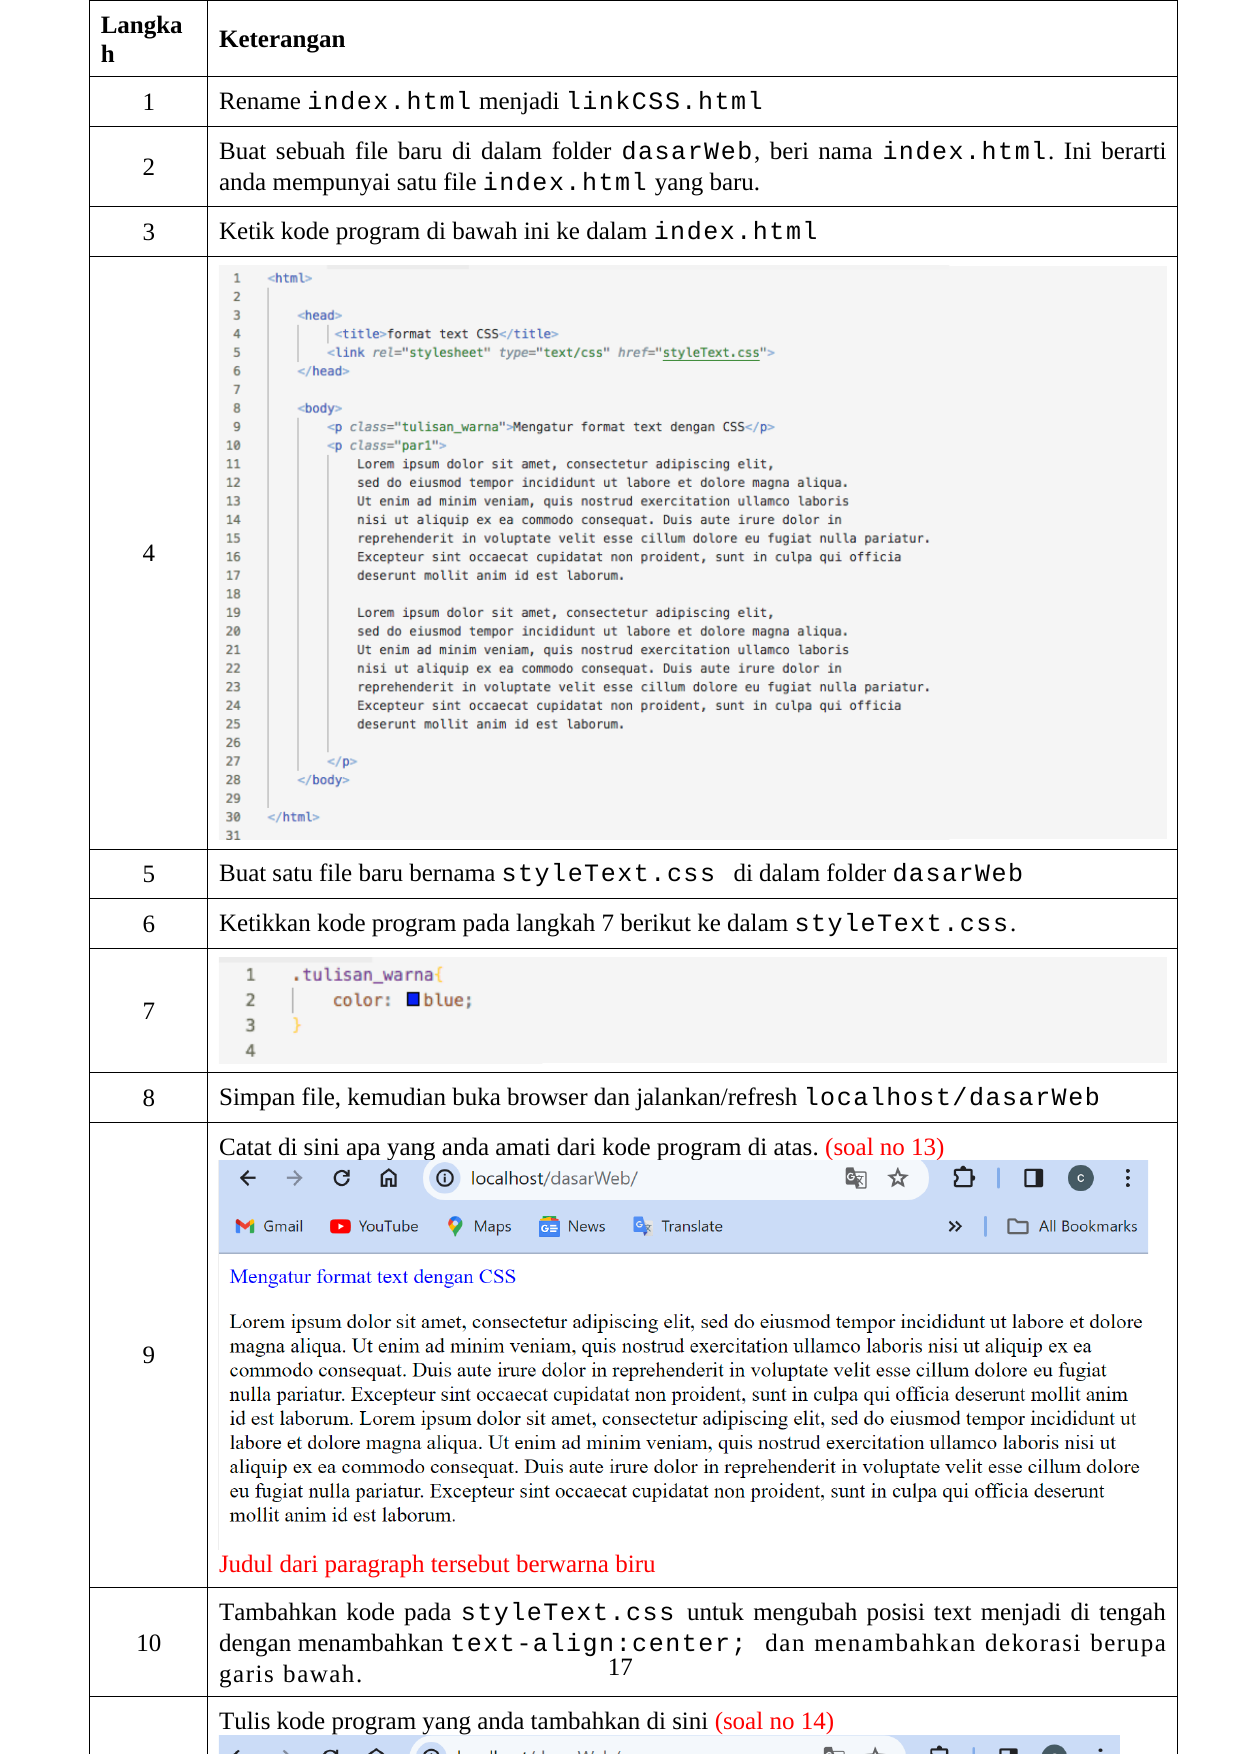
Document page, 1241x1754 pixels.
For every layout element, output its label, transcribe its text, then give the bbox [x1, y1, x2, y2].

table_cell 4 [90, 257, 207, 848]
picture [218, 265, 950, 840]
table_cell Buat sebuah file baru di dalam folder dasarWeb, beri nama index.html. Ini berarti anda mempunyai satu file index.html yang baru. [208, 127, 1177, 206]
table_header Keterangan [208, 1, 1177, 76]
table_cell 3 [90, 207, 207, 256]
table_cell Tambahkan kode pada styleText.css untuk mengubah posisi text menjadi di tengah dengan menambahkan text-align:center; dan menambahkan dekorasi berupa garis bawah. [208, 1588, 1177, 1696]
table_cell Rename index.html menjadi linkCSS.html [208, 77, 1177, 126]
table_cell 7 [90, 949, 207, 1072]
table_cell 10 [90, 1588, 207, 1696]
table_cell [208, 949, 1177, 1072]
table_cell 2 [90, 127, 207, 206]
table_cell 5 [90, 850, 207, 898]
table_header Langkah [90, 1, 207, 76]
picture [218, 957, 543, 1064]
table_cell Catat di sini apa yang anda amati dari kode program di atas. (soal no 13) Judul dari paragraph tersebut berwarna biru [208, 1123, 1177, 1587]
table_cell 6 [90, 899, 207, 948]
table_cell 9 [90, 1123, 207, 1587]
table_cell Ketik kode program di bawah ini ke dalam index.html [208, 207, 1177, 256]
table_cell Ketikkan kode program pada langkah 7 berikut ke dalam styleText.css. [208, 899, 1177, 948]
picture [218, 1160, 1149, 1550]
table_cell Simpan file, kemudian buka browser dan jalankan/refresh localhost/dasarWeb [208, 1073, 1177, 1122]
table_cell 1 [90, 77, 207, 126]
table_cell Tulis kode program yang anda tambahkan di sini (soal no 14) judul dari pacragraf tersebut akan berada di tengah [208, 1697, 1177, 1754]
table_cell 11 [90, 1697, 207, 1754]
table_cell 8 [90, 1073, 207, 1122]
picture [218, 1735, 1120, 1754]
table_cell Buat satu file baru bernama styleText.css di dalam folder dasarWeb [208, 850, 1177, 898]
table_cell [208, 257, 1177, 848]
